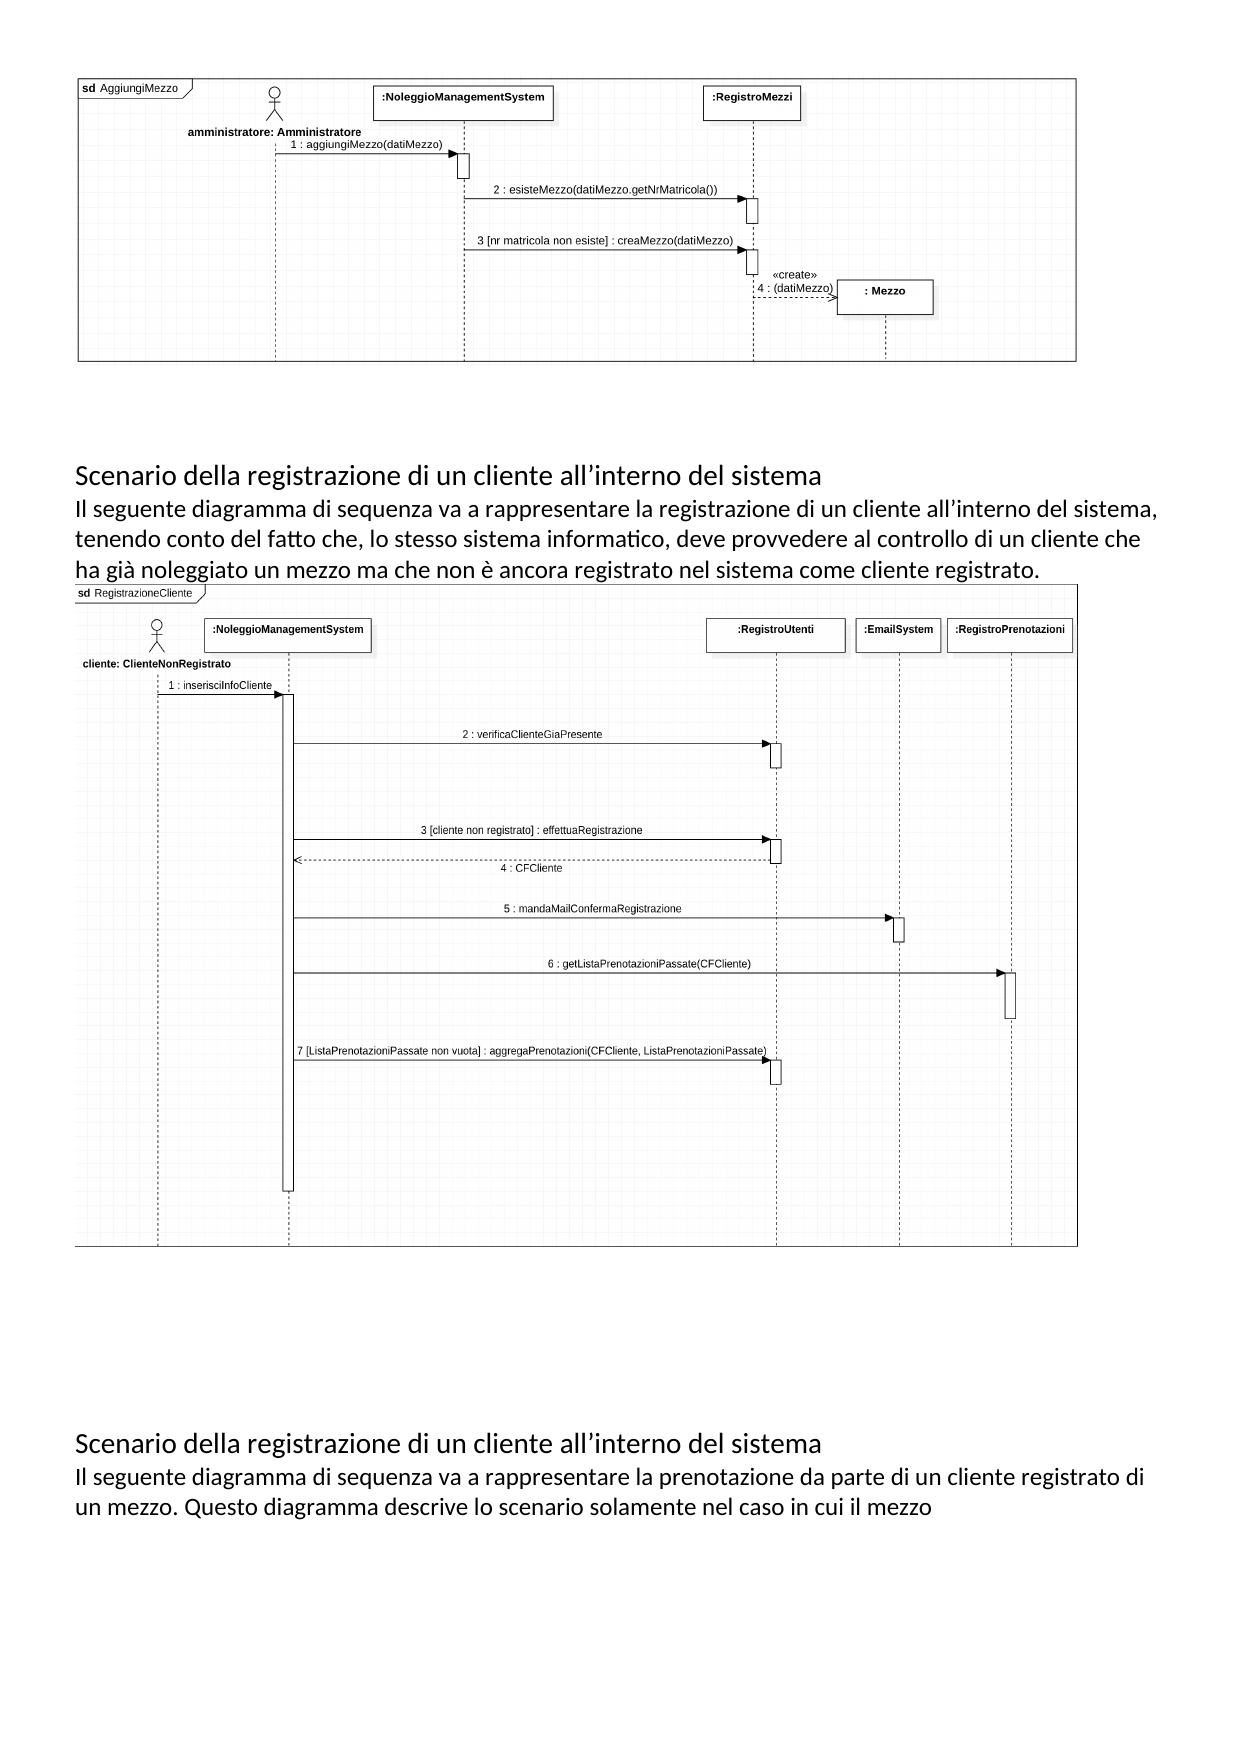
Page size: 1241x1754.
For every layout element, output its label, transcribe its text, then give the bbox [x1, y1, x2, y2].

text Scenario della registrazione di un cliente all’interno del sistema [75, 1425, 1165, 1461]
picture [75, 75, 1079, 366]
text Il seguente diagramma di sequenza va a rappresentare la prenotazione da parte di un cliente registrato di un mezzo. Questo diagramma descrive lo scenario solamente nel caso in cui il mezzo [75, 1461, 1165, 1522]
text Scenario della registrazione di un cliente all’interno del sistema [75, 457, 1165, 493]
text Il seguente diagramma di sequenza va a rappresentare la registrazione di un cliente all’interno del sistema, tenendo conto del fatto che, lo stesso sistema informatico, deve provvedere al controllo di un cliente che ha già noleggiato un mezzo ma che non è ancora registrato nel sistema come cliente registrato. [75, 493, 1165, 584]
picture [75, 584, 1079, 1247]
